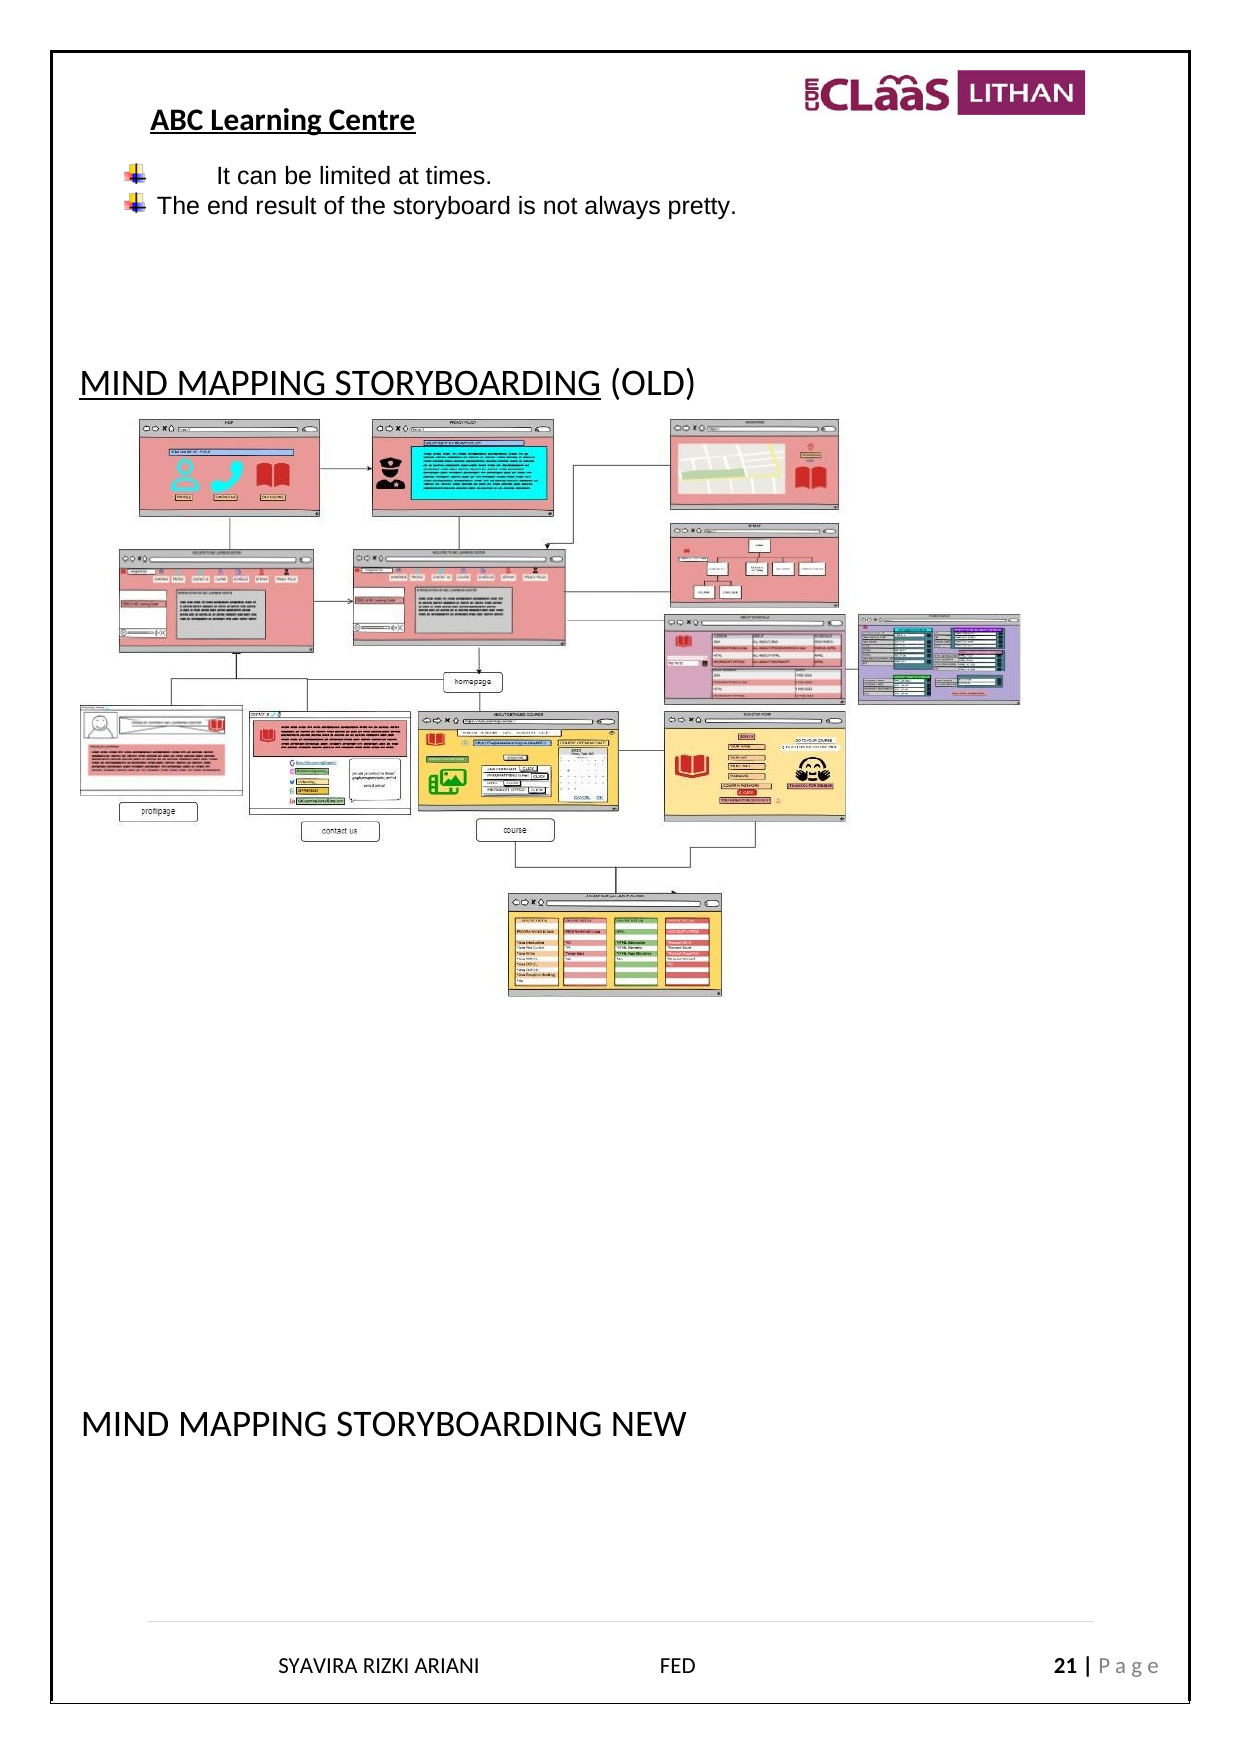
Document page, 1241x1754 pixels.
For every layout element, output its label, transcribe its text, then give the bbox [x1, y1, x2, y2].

text The end result of the storyboard is not always pretty. [79, 191, 1167, 220]
picture [157, 114, 162, 122]
picture [124, 191, 146, 213]
text MIND MAPPING STORYBOARDING NEW [81, 1399, 1167, 1445]
text MIND MAPPING STORYBOARDING (OLD) [79, 359, 1167, 405]
picture [124, 162, 146, 184]
picture [80, 419, 1021, 997]
text It can be limited at times. [124, 161, 1161, 189]
picture [150, 70, 1095, 132]
